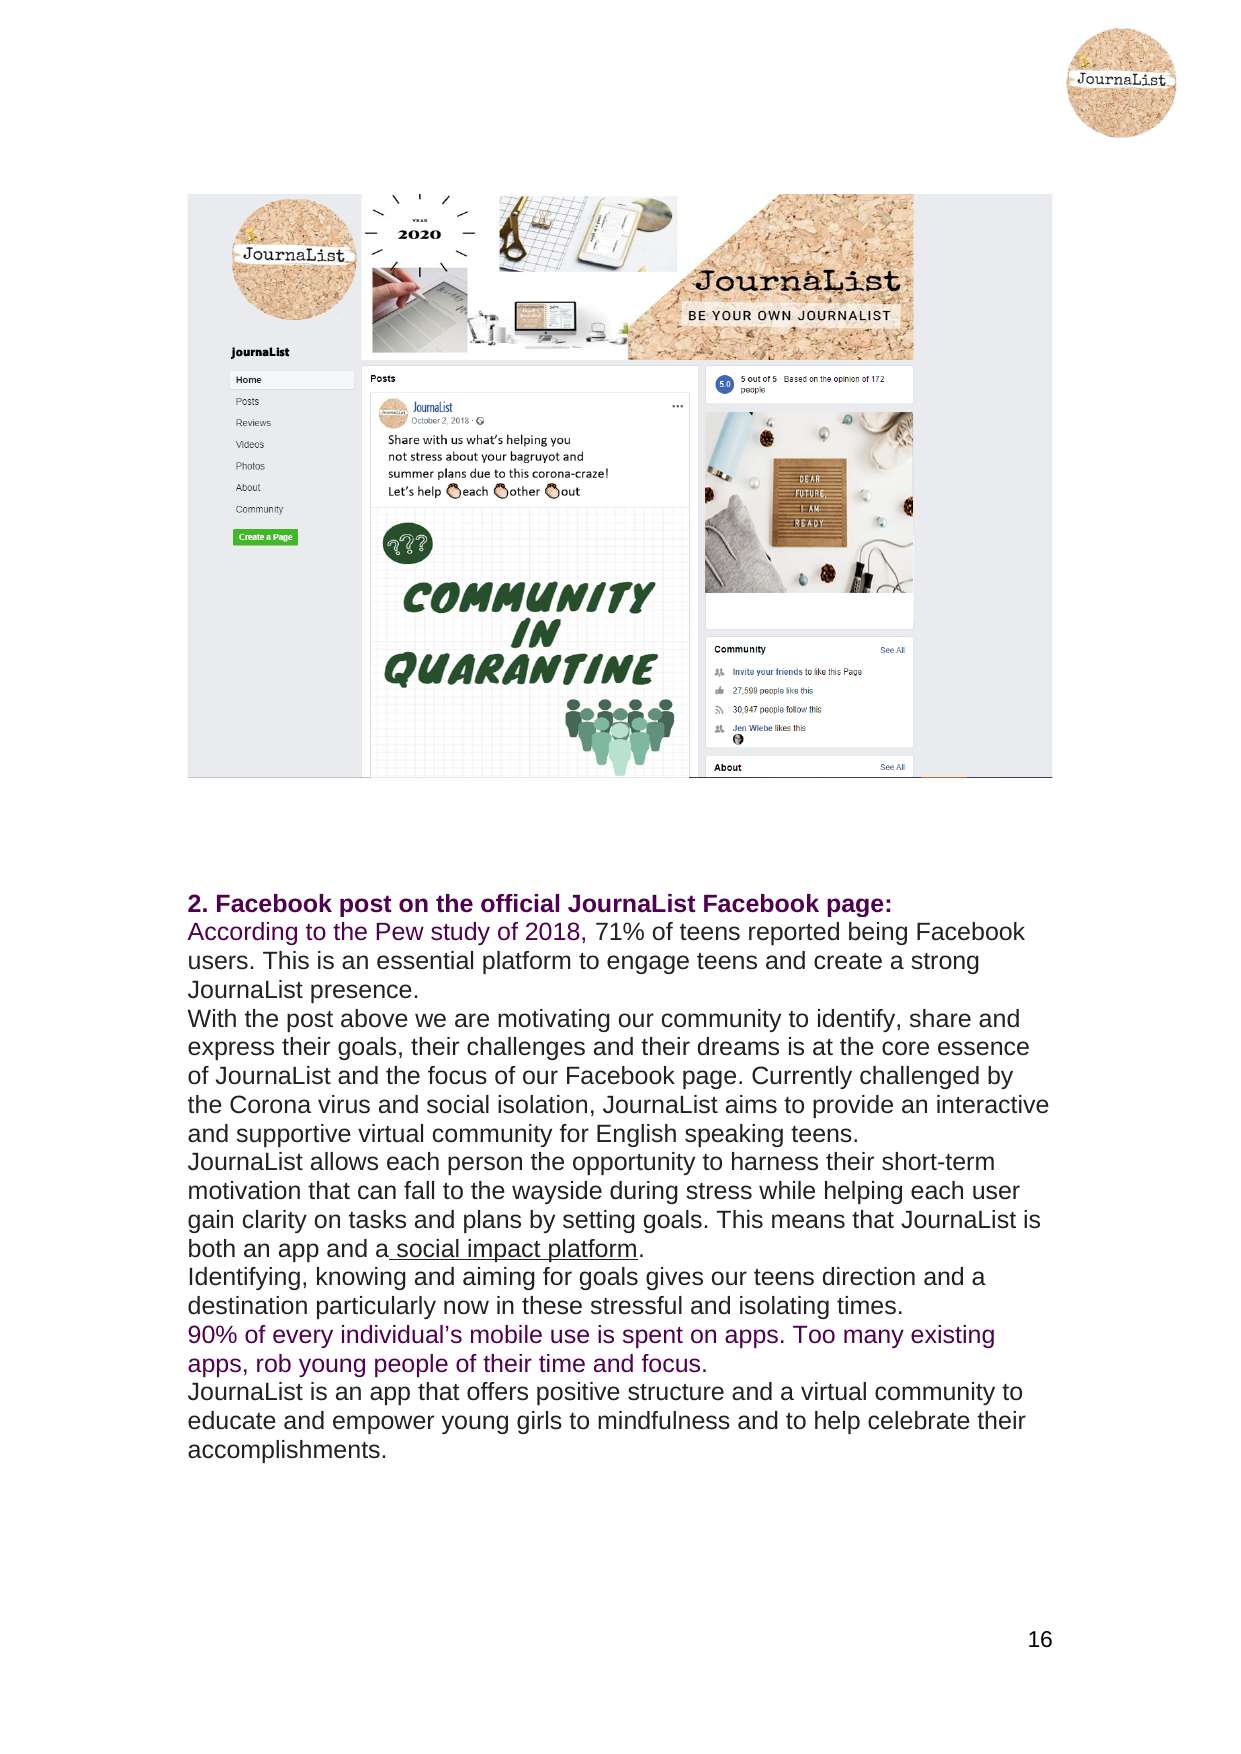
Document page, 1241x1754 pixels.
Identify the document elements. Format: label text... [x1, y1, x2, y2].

text JournaList allows each person the opportunity to harness their short-term motivation that can fall to the wayside during stress while helping each user gain clarity on tasks and plans by setting goals. This means that JournaList is both an app and a social impact platform. [187, 1147, 1053, 1262]
text 90% of every individual’s mobile use is spent on apps. Too many existing apps, rob young people of their time and focus. [187, 1320, 1053, 1377]
picture [1056, 15, 1187, 146]
text With the post above we are motivating our community to identify, share and express their goals, their challenges and their dreams is at the core essence of JournaList and the focus of our Facebook page. Currently challenged by the Corona virus and social isolation, JournaList aims to provide an interactive and supportive virtual community for English speaking teens. [187, 1003, 1053, 1147]
text Identifying, knowing and aiming for goals gives our teens direction and a destination particularly now in these stressful and isolating times. [187, 1262, 1053, 1320]
text 2. Facebook post on the official JournaList Facebook page: According to the Pew study of 2018, 71% of teens reported being Facebook users. This is an essential platform to engage teens and create a strong JournaList presence. [187, 888, 1053, 1003]
picture [187, 194, 1053, 778]
text JournaList is an app that offers positive structure and a virtual community to educate and empower young girls to mindfulness and to help celebrate their accomplishments. [187, 1377, 1053, 1463]
